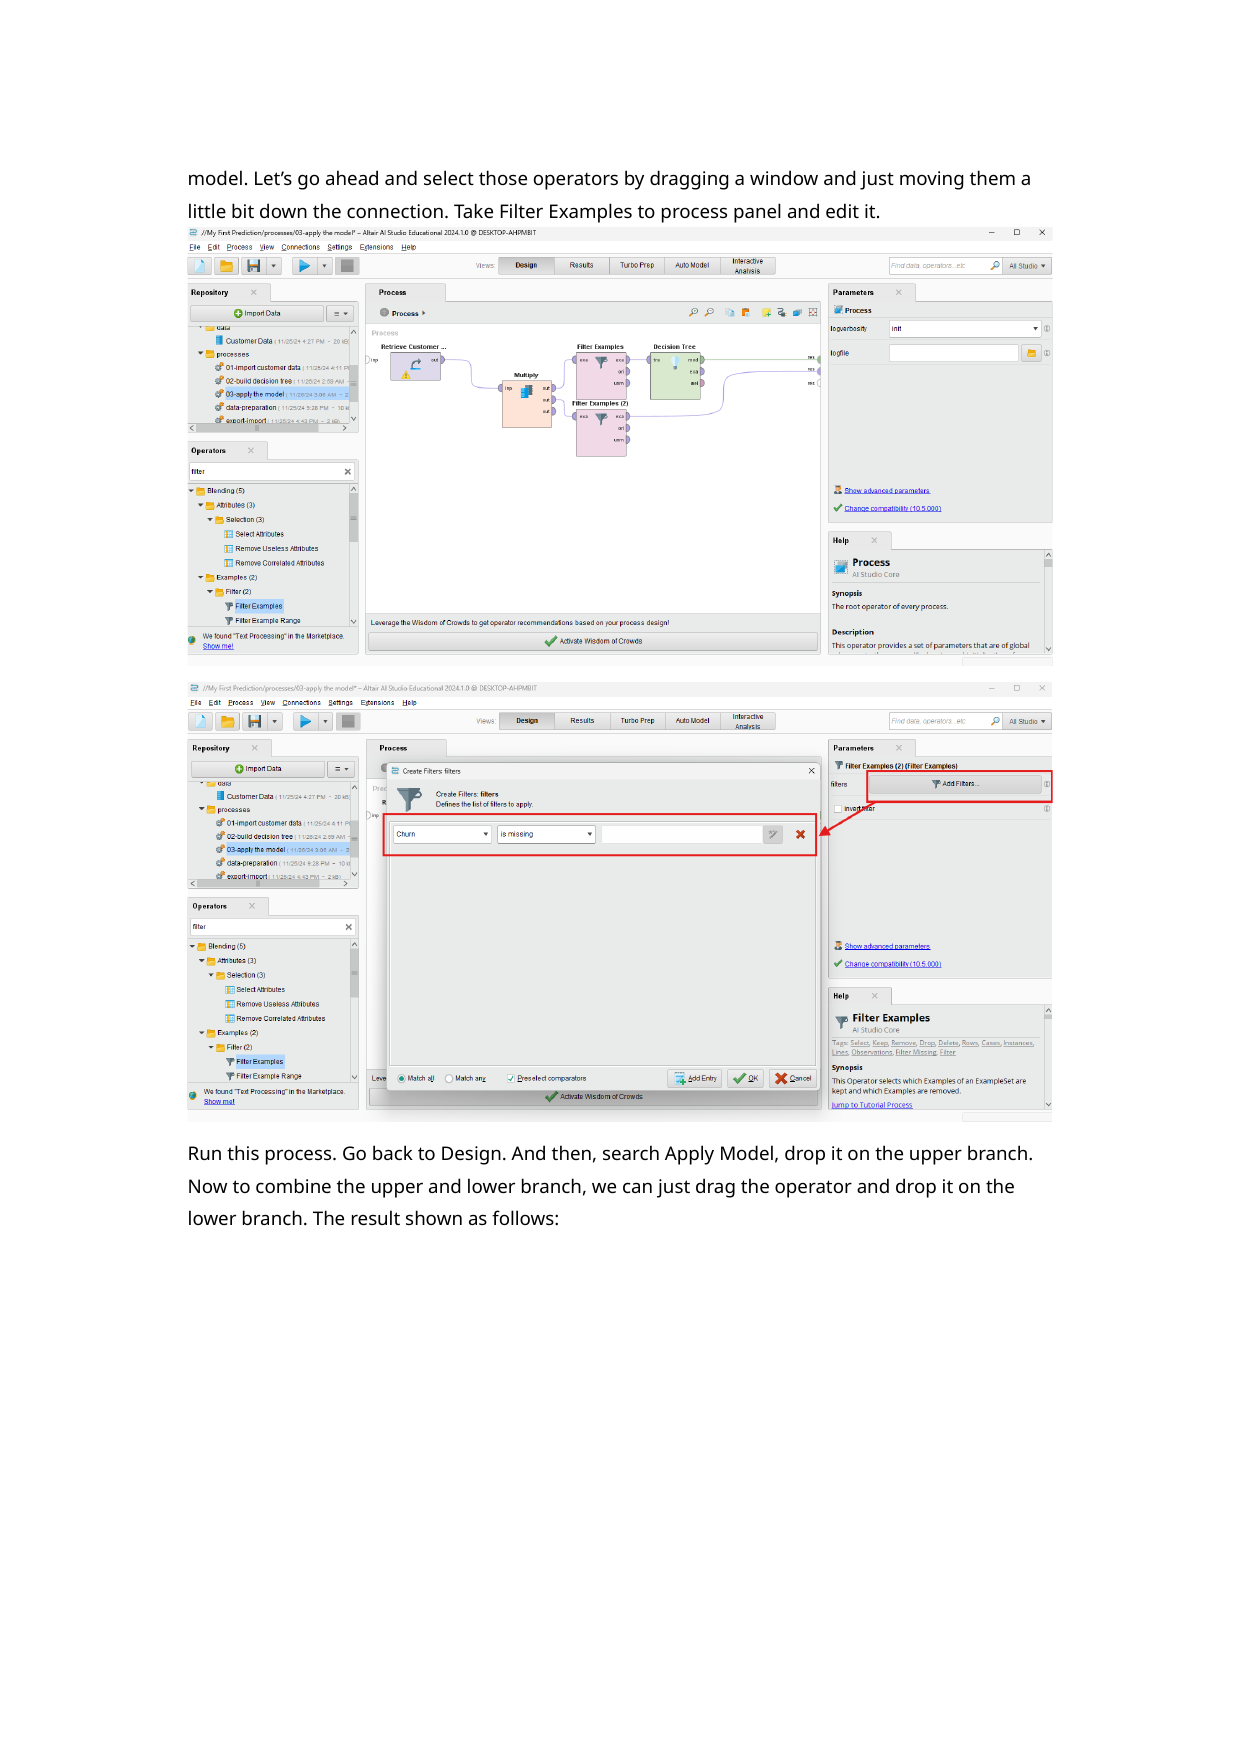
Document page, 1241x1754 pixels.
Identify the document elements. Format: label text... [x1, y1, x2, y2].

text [187, 162, 1053, 227]
text Run this process. Go back to Design. And then, search Apply Model, drop it on the upper branch. Now to combine the upper and lower branch, we can just drag the operator and drop it on the lower branch. The result shown as follows: [187, 1137, 1053, 1234]
picture [187, 227, 1053, 666]
picture [187, 682, 1053, 1122]
